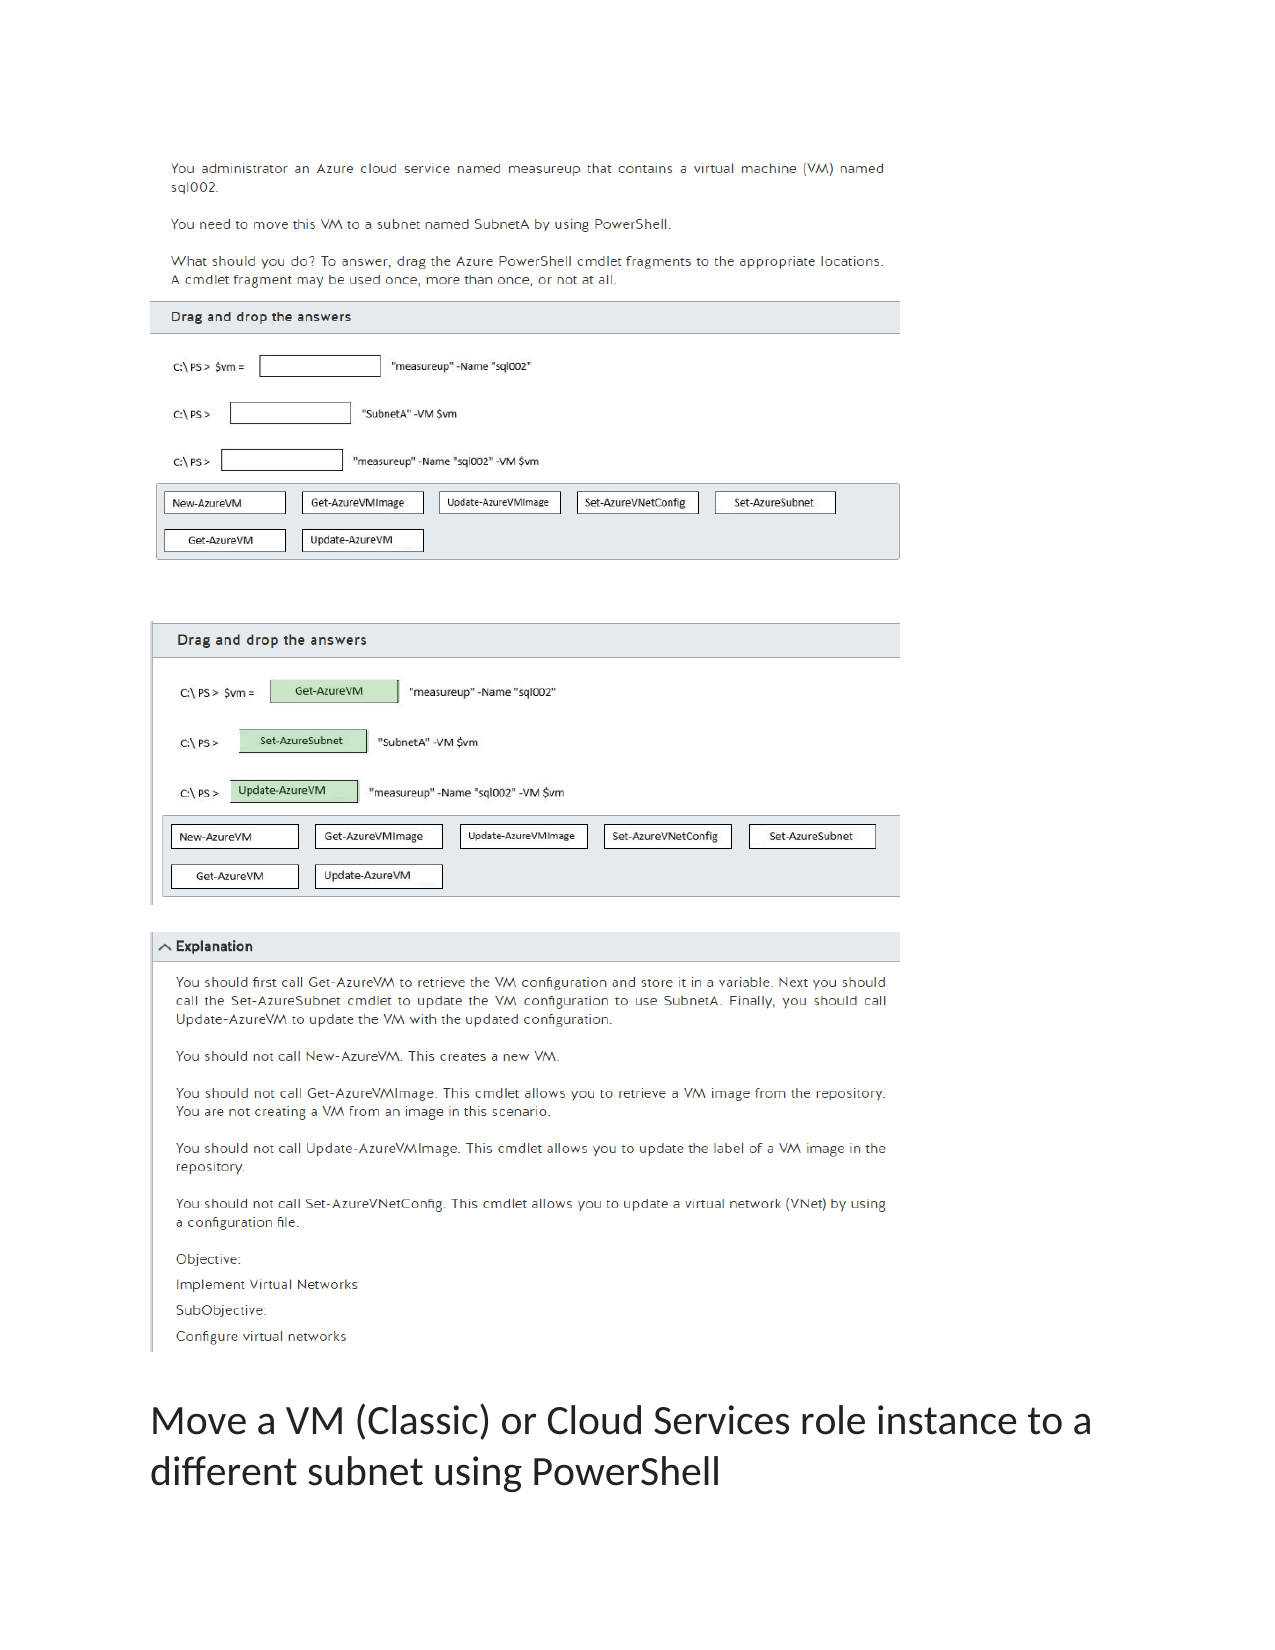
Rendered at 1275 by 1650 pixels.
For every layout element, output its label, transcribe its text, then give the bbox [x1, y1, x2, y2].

picture [150, 932, 901, 1352]
picture [150, 150, 901, 566]
text Move a VM (Classic) or Cloud Services role instance to a different subnet using PowerShell [721, 1394, 1125, 1496]
picture [150, 621, 901, 905]
